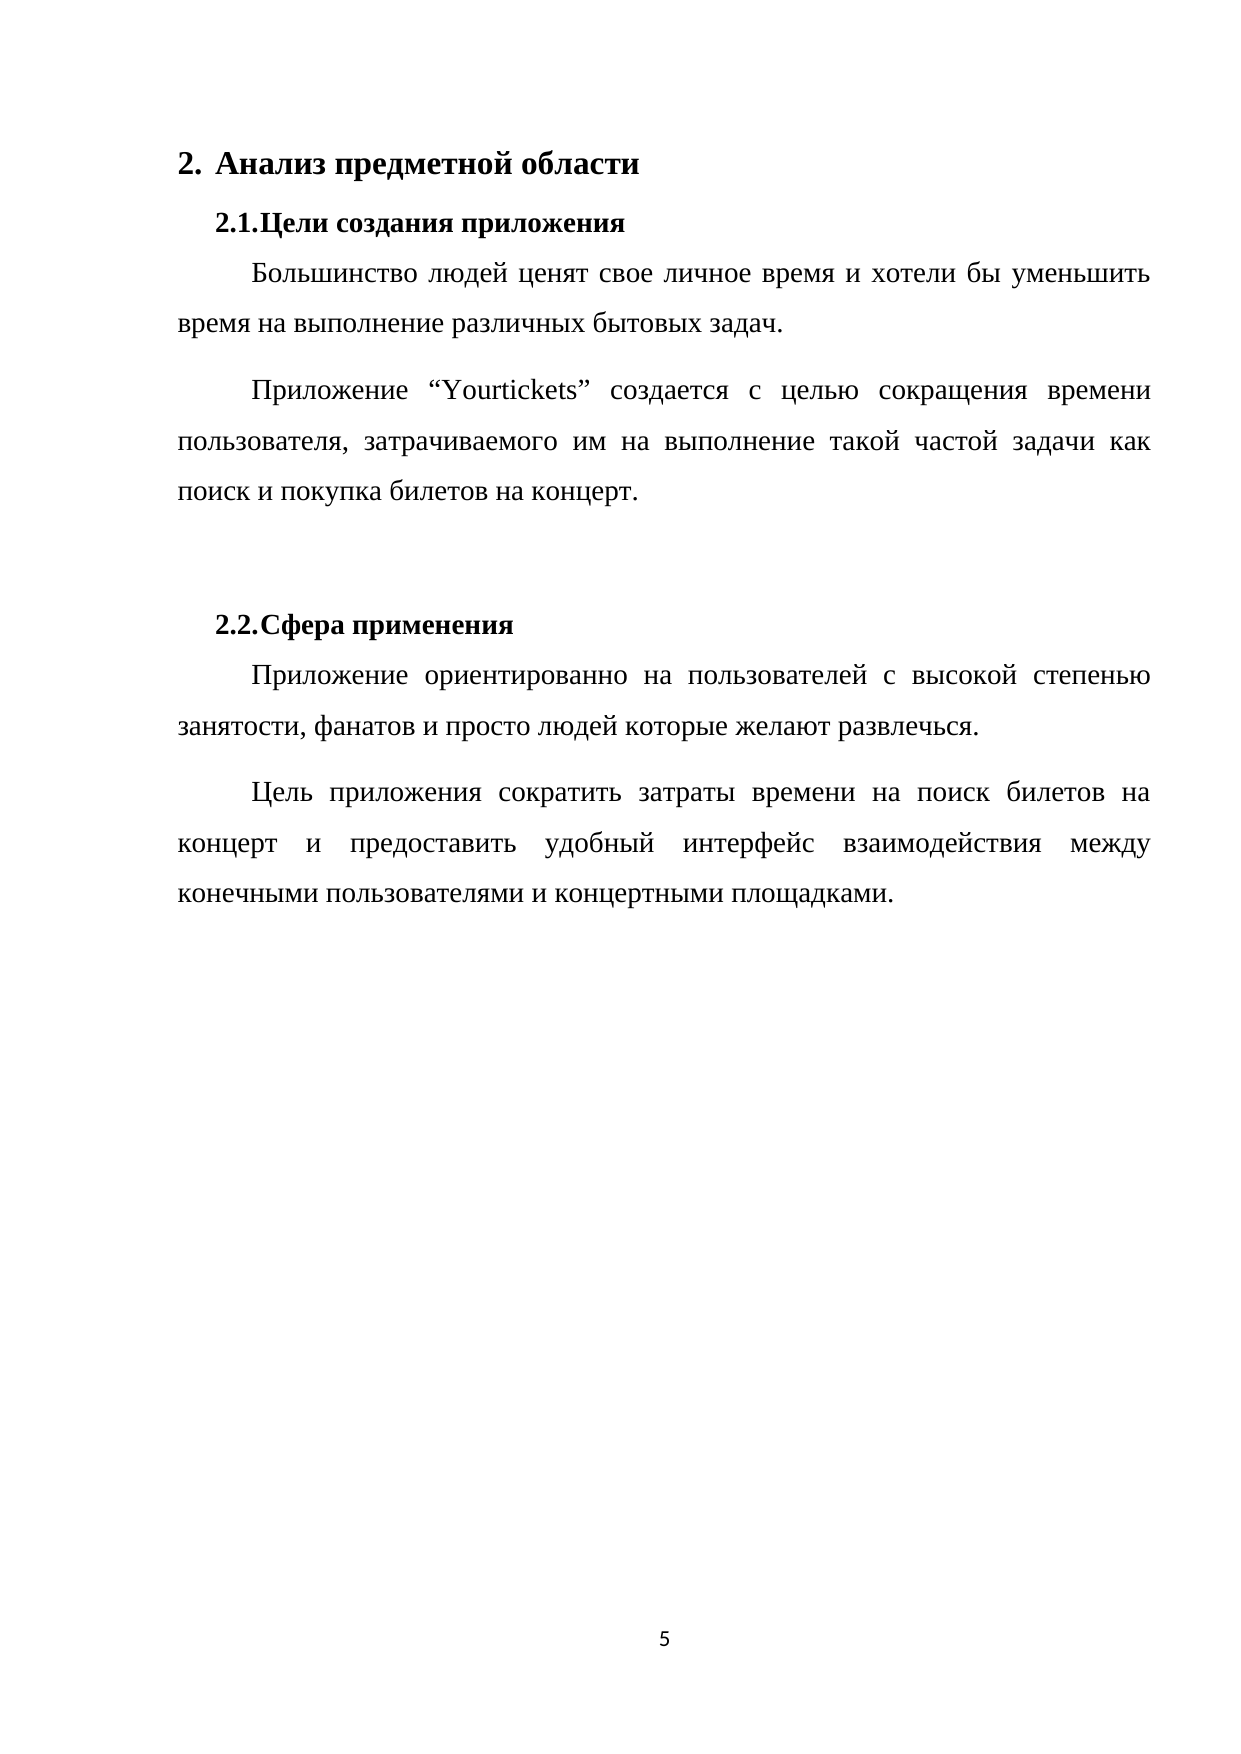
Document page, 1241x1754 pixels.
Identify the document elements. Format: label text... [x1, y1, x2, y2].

text Цель приложения сократить затраты времени на поиск билетов на концерт и предоставить удобный интерфейс взаимодействия между конечными пользователями и концертными площадками. [177, 774, 1152, 909]
text Приложение ориентированно на пользователей с высокой степенью занятости, фанатов и просто людей которые желают развлечься. [177, 657, 1152, 741]
subtitle Сфера применения [215, 607, 1152, 641]
subtitle Анализ предметной области [177, 143, 1152, 181]
text Приложение “Yourtickets” создается с целью сокращения времени пользователя, затрачиваемого им на выполнение такой частой задачи как поиск и покупка билетов на концерт. [177, 372, 1152, 507]
subtitle Цели создания приложения [215, 205, 1152, 238]
text Большинство людей ценят свое личное время и хотели бы уменьшить время на выполнение различных бытовых задач. [177, 255, 1152, 339]
